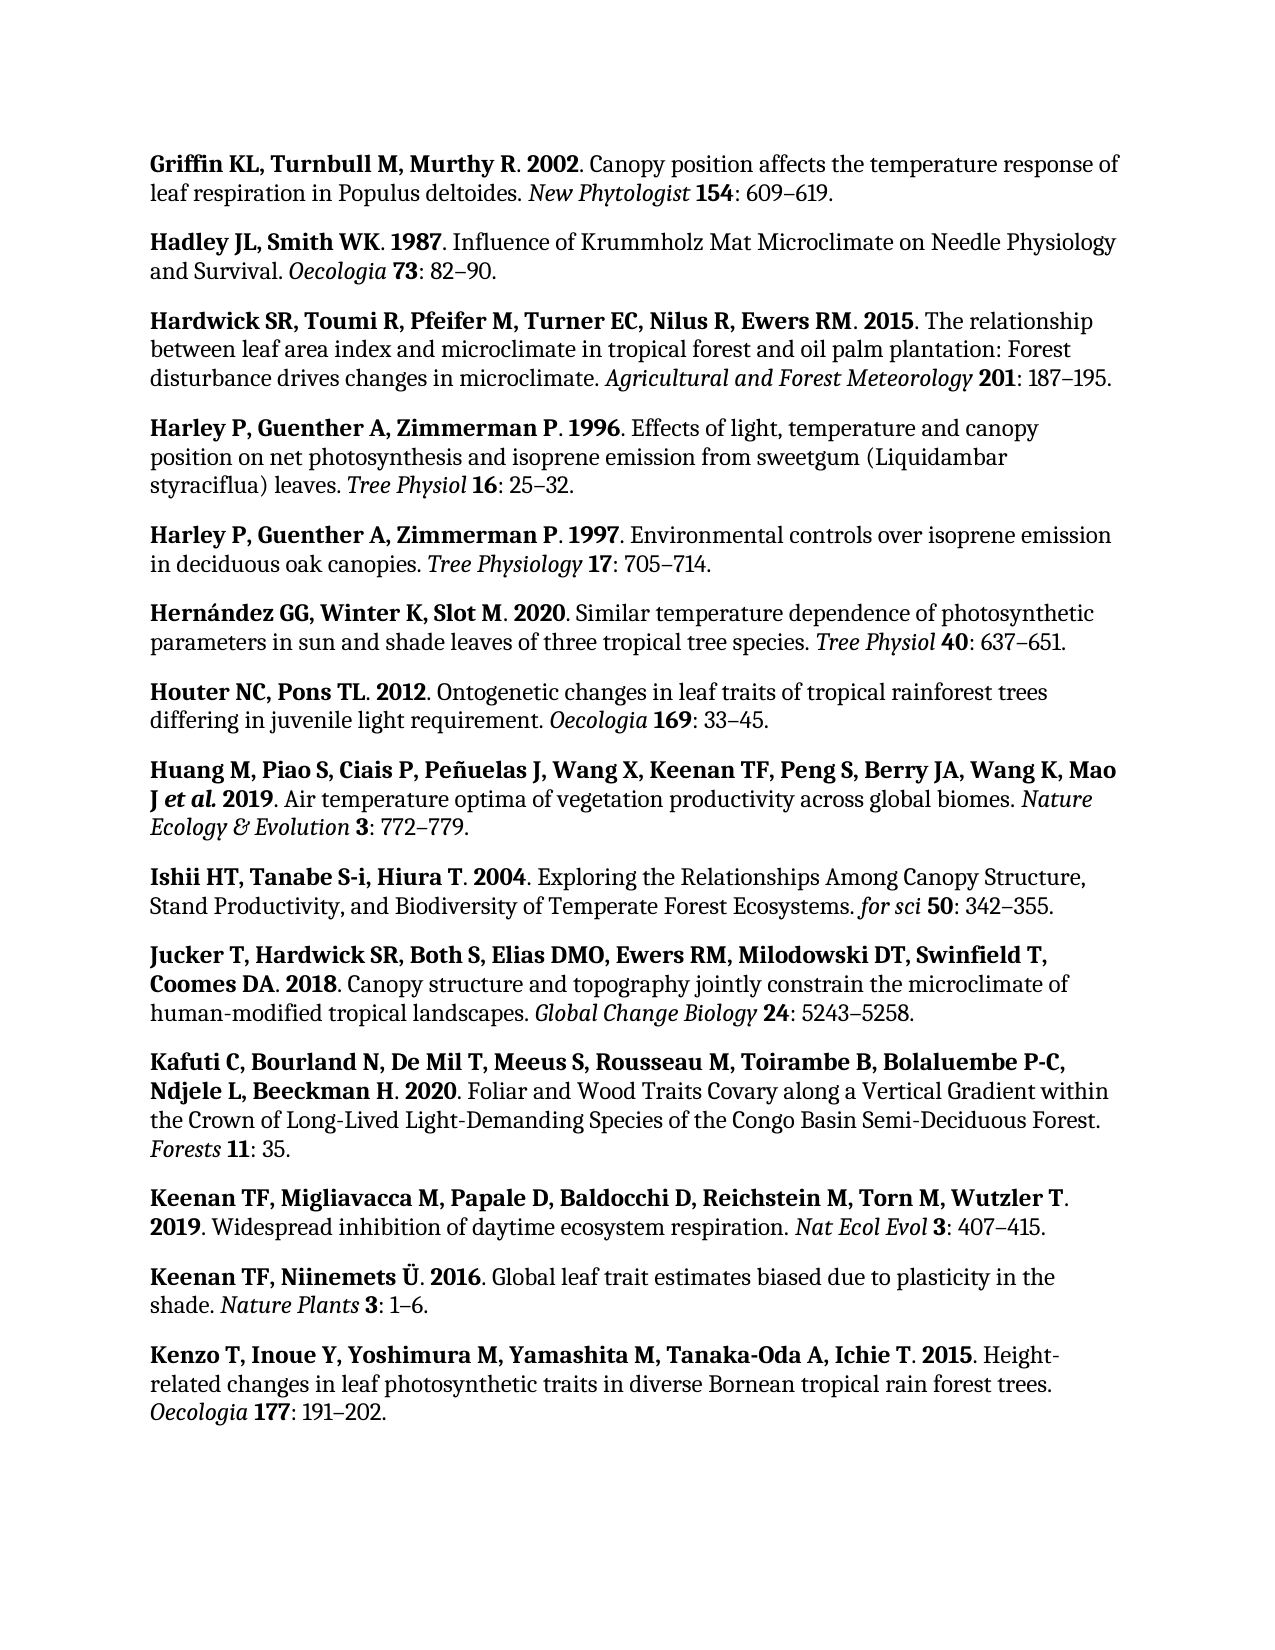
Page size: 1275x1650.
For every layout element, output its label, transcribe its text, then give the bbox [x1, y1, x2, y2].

text Jucker T, Hardwick SR, Both S, Elias DMO, Ewers RM, Milodowski DT, Swinfield T, Coomes DA. 2018. Canopy structure and topography jointly constrain the microclimate of human-modified tropical landscapes. Global Change Biology 24: 5243–5258. [150, 941, 1125, 1027]
text Ishii HT, Tanabe S-i, Hiura T. 2004. Exploring the Relationships Among Canopy Structure, Stand Productivity, and Biodiversity of Temperate Forest Ecosystems. for sci 50: 342–355. [150, 863, 1125, 920]
text Keenan TF, Niinemets Ü. 2016. Global leaf trait estimates biased due to plasticity in the shade. Nature Plants 3: 1–6. [150, 1262, 1125, 1320]
text Hernández GG, Winter K, Slot M. 2020. Similar temperature dependence of photosynthetic parameters in sun and shade leaves of three tropical tree species. Tree Physiol 40: 637–651. [150, 599, 1125, 657]
text Harley P, Guenther A, Zimmerman P. 1996. Effects of light, temperature and canopy position on net photosynthesis and isoprene emission from sweetgum (Liquidambar styraciflua) leaves. Tree Physiol 16: 25–32. [150, 414, 1125, 500]
text Kafuti C, Bourland N, De Mil T, Meeus S, Rousseau M, Toirambe B, Bolaluembe P-C, Ndjele L, Beeckman H. 2020. Foliar and Wood Traits Covary along a Vertical Gradient within the Crown of Long-Lived Light-Demanding Species of the Congo Basin Semi-Deciduous Forest. Forests 11: 35. [150, 1048, 1125, 1163]
text Harley P, Guenther A, Zimmerman P. 1997. Environmental controls over isoprene emission in deciduous oak canopies. Tree Physiology 17: 705–714. [150, 521, 1125, 578]
text Hardwick SR, Toumi R, Pfeifer M, Turner EC, Nilus R, Ewers RM. 2015. The relationship between leaf area index and microclimate in tropical forest and oil palm plantation: Forest disturbance drives changes in microclimate. Agricultural and Forest Meteorology 201: 187–195. [150, 307, 1125, 393]
text Griffin KL, Turnbull M, Murthy R. 2002. Canopy position affects the temperature response of leaf respiration in Populus deltoides. New Phytologist 154: 609–619. [150, 150, 1125, 207]
text Houter NC, Pons TL. 2012. Ontogenetic changes in leaf traits of tropical rainforest trees differing in juvenile light requirement. Oecologia 169: 33–45. [150, 677, 1125, 735]
text Keenan TF, Migliavacca M, Papale D, Baldocchi D, Reichstein M, Torn M, Wutzler T. 2019. Widespread inhibition of daytime ecosystem respiration. Nat Ecol Evol 3: 407–415. [150, 1184, 1125, 1242]
text Huang M, Piao S, Ciais P, Peñuelas J, Wang X, Keenan TF, Peng S, Berry JA, Wang K, Mao J et al. 2019. Air temperature optima of vegetation productivity across global biomes. Nature Ecology & Evolution 3: 772–779. [150, 756, 1125, 842]
text Hadley JL, Smith WK. 1987. Influence of Krummholz Mat Microclimate on Needle Physiology and Survival. Oecologia 73: 82–90. [150, 228, 1125, 286]
text Kenzo T, Inoue Y, Yoshimura M, Yamashita M, Tanaka-Oda A, Ichie T. 2015. Height-related changes in leaf photosynthetic traits in diverse Bornean tropical rain forest trees. Oecologia 177: 191–202. [150, 1341, 1125, 1427]
